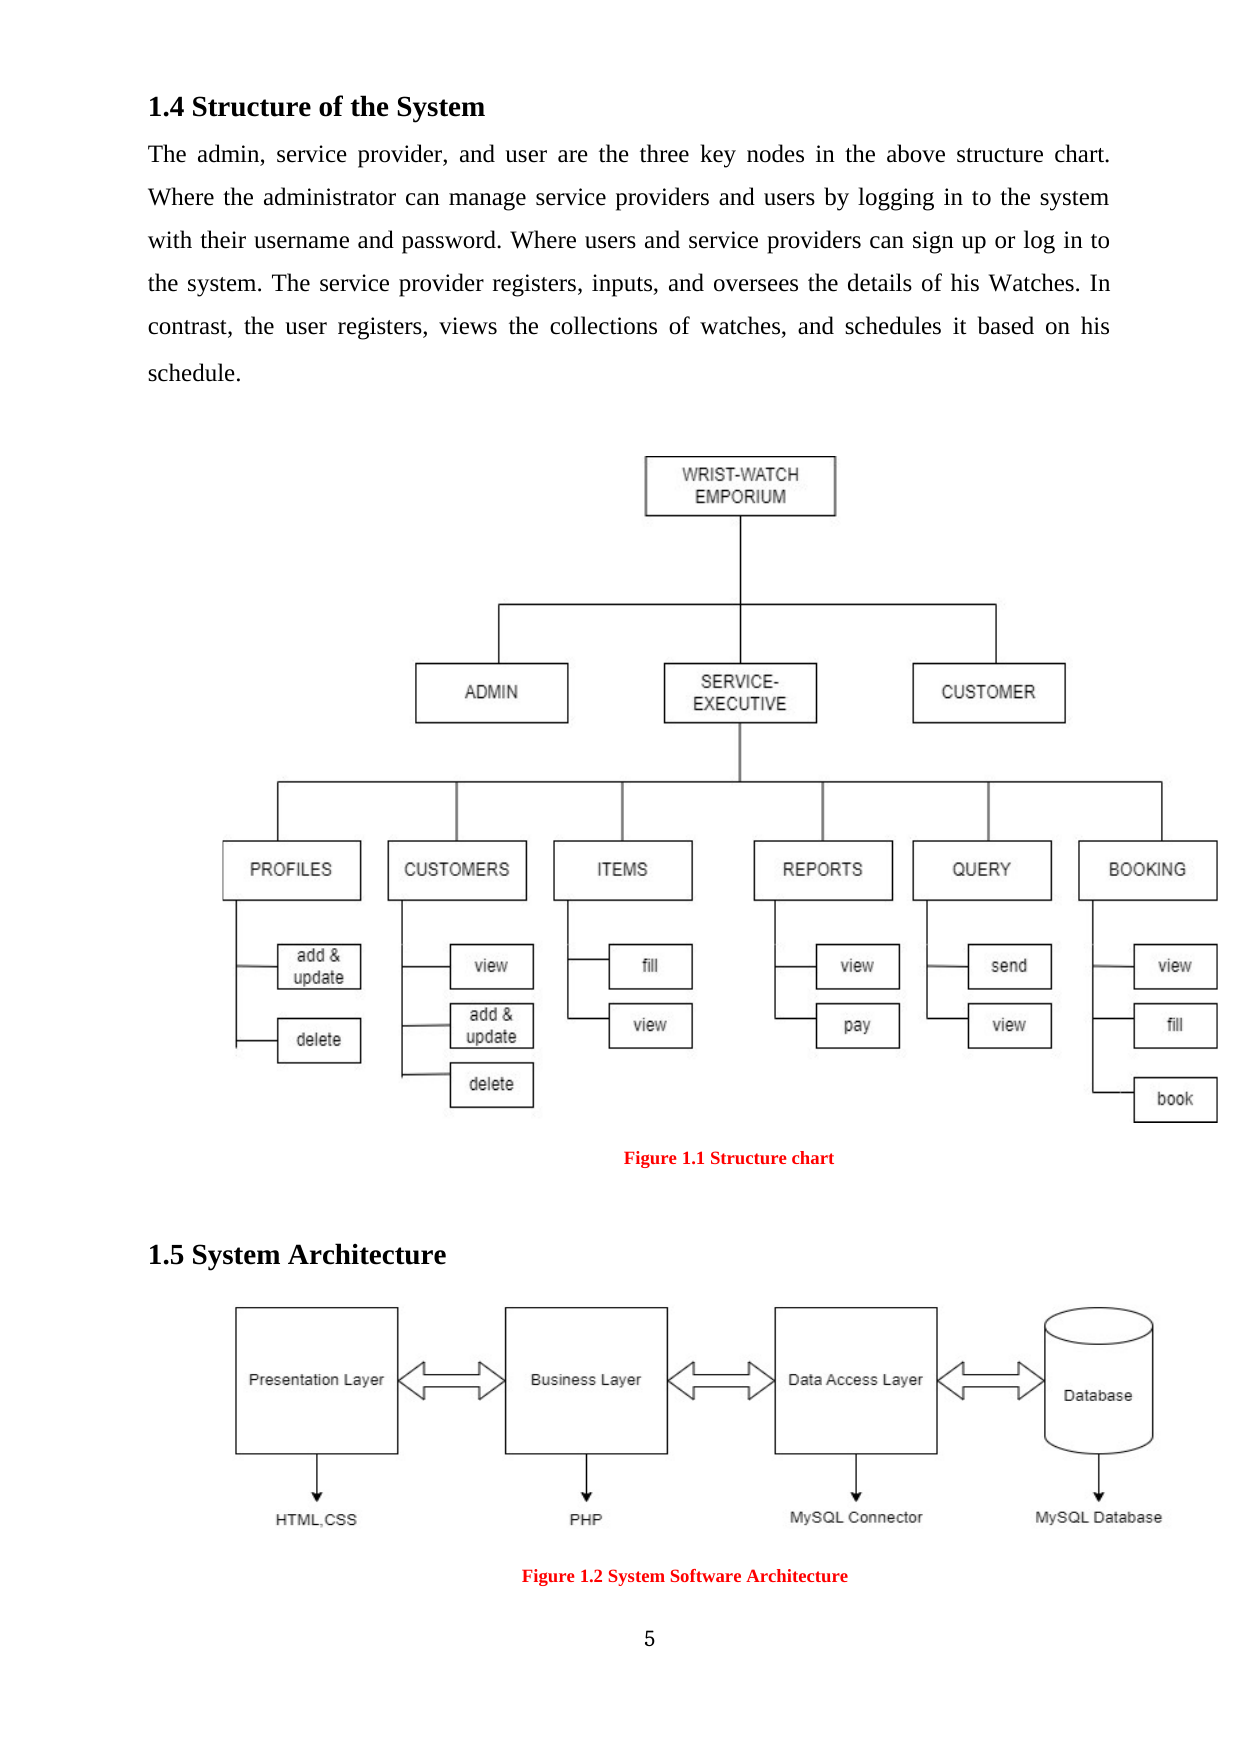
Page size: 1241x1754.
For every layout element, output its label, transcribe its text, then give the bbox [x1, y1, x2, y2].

text 1.4 Structure of the System [148, 89, 1111, 122]
picture [222, 456, 1218, 1123]
picture [222, 1295, 1194, 1552]
text The admin, service provider, and user are the three key nodes in the above structure chart. Where the administrator can manage service providers and users by logging in to the system with their username and password. Where users and service providers can sign up or log in to the system. The service provider registers, inputs, and oversees the details of his Watches. In contrast, the user registers, views the collections of watches, and schedules it based on his schedule. [148, 139, 1111, 388]
text Figure 1.1 Structure chart [346, 1147, 1111, 1169]
text 1.5 System Architecture [148, 1237, 1111, 1271]
list Figure 1.2 System Software Architecture [223, 1565, 1111, 1586]
